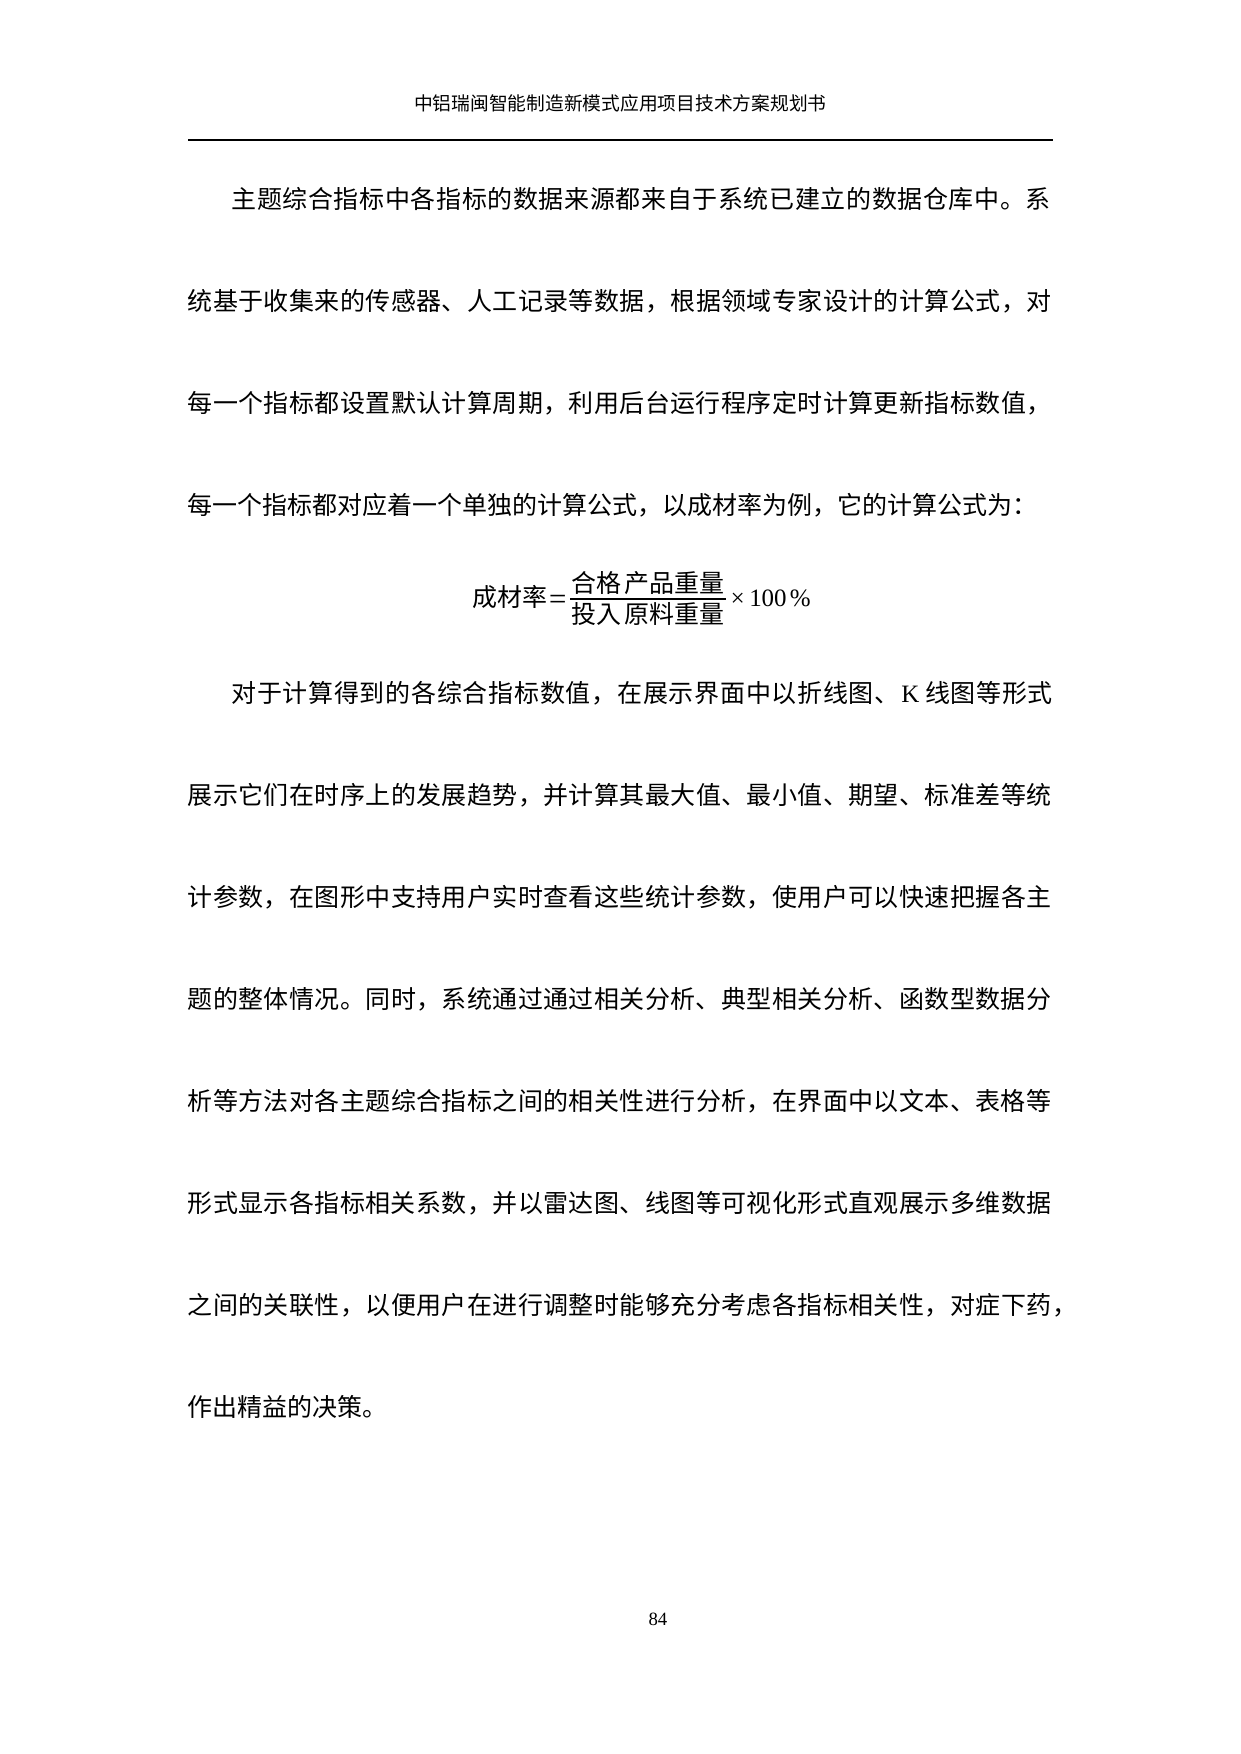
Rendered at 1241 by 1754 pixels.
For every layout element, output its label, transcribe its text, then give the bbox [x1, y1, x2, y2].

text 对于计算得到的各综合指标数值，在展示界面中以折线图、K线图等形式展示它们在时序上的发展趋势，并计算其最大值、最小值、期望、标准差等统计参数，在图形中支持用户实时查看这些统计参数，使用户可以快速把握各主题的整体情况。同时，系统通过通过相关分析、典型相关分析、函数型数据分析等方法对各主题综合指标之间的相关性进行分析，在界面中以文本、表格等形式显示各指标相关系数，并以雷达图、线图等可视化形式直观展示多维数据之间的关联性，以便用户在进行调整时能够充分考虑各指标相关性，对症下药，作出精益的决策。 [187, 658, 1053, 1439]
text 主题综合指标中各指标的数据来源都来自于系统已建立的数据仓库中。系统基于收集来的传感器、人工记录等数据，根据领域专家设计的计算公式，对每一个指标都设置默认计算周期，利用后台运行程序定时计算更新指标数值，每一个指标都对应着一个单独的计算公式，以成材率为例，它的计算公式为： [187, 164, 1053, 537]
